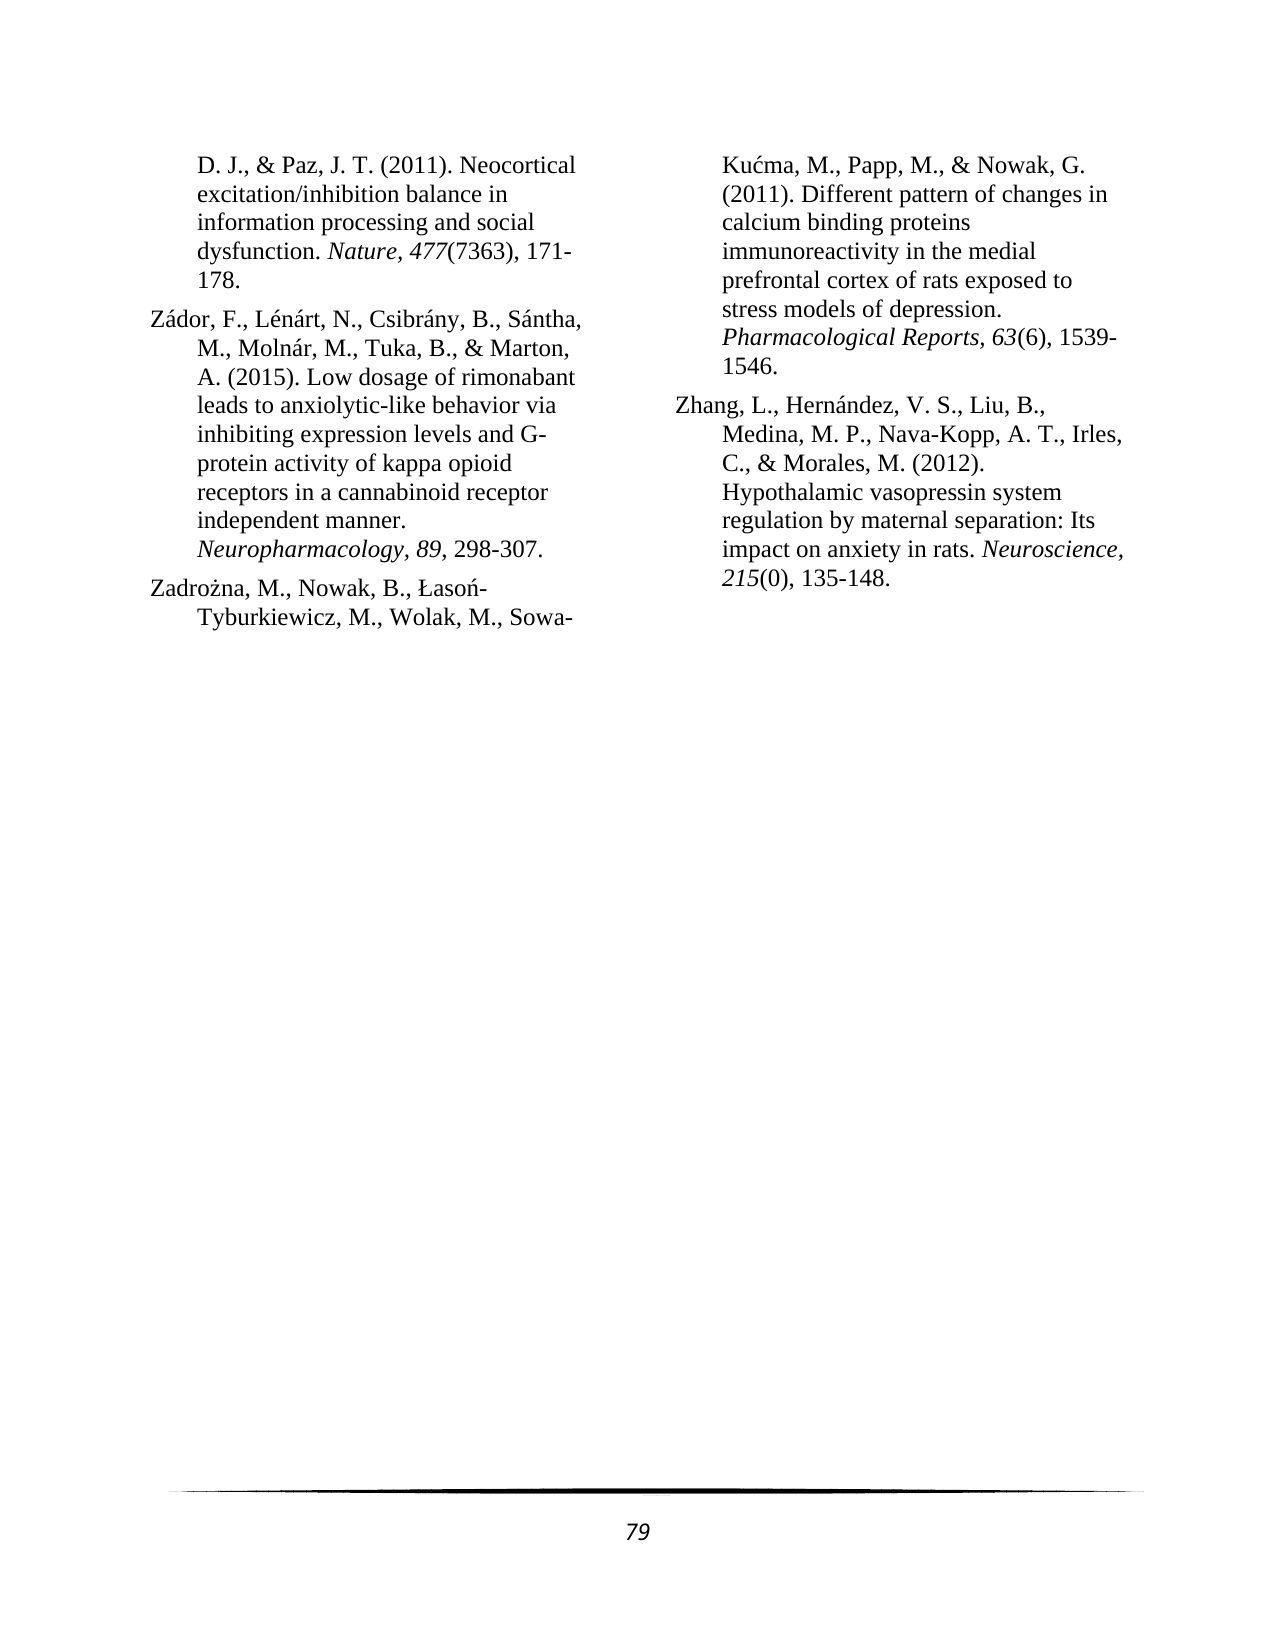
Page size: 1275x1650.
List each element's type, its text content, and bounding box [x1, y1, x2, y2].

text Zhang, L., Hernández, V. S., Liu, B., Medina, M. P., Nava-Kopp, A. T., Irles, C., & Morales, M. (2012). Hypothalamic vasopressin system regulation by maternal separation: Its impact on anxiety in rats. Neuroscience, 215(0), 135-148. [675, 390, 1125, 592]
text Zadrożna, M., Nowak, B., Łasoń-Tyburkiewicz, M., Wolak, M., Sowa-Kućma, M., Papp, M., & Nowak, G. (2011). Different pattern of changes in calcium binding proteins immunoreactivity in the medial prefrontal cortex of rats exposed to stress models of depression. Pharmacological Reports, 63(6), 1539-1546. [150, 573, 600, 631]
text Zadrożna, M., Nowak, B., Łasoń-Tyburkiewicz, M., Wolak, M., Sowa-Kućma, M., Papp, M., & Nowak, G. (2011). Different pattern of changes in calcium binding proteins immunoreactivity in the medial prefrontal cortex of rats exposed to stress models of depression. Pharmacological Reports, 63(6), 1539-1546. [675, 150, 1125, 380]
picture [168, 1487, 1144, 1496]
text Zádor, F., Lénárt, N., Csibrány, B., Sántha, M., Molnár, M., Tuka, B., & Marton, A. (2015). Low dosage of rimonabant leads to anxiolytic-like behavior via inhibiting expression levels and G-protein activity of kappa opioid receptors in a cannabinoid receptor independent manner. Neuropharmacology, 89, 298-307. [150, 304, 600, 563]
